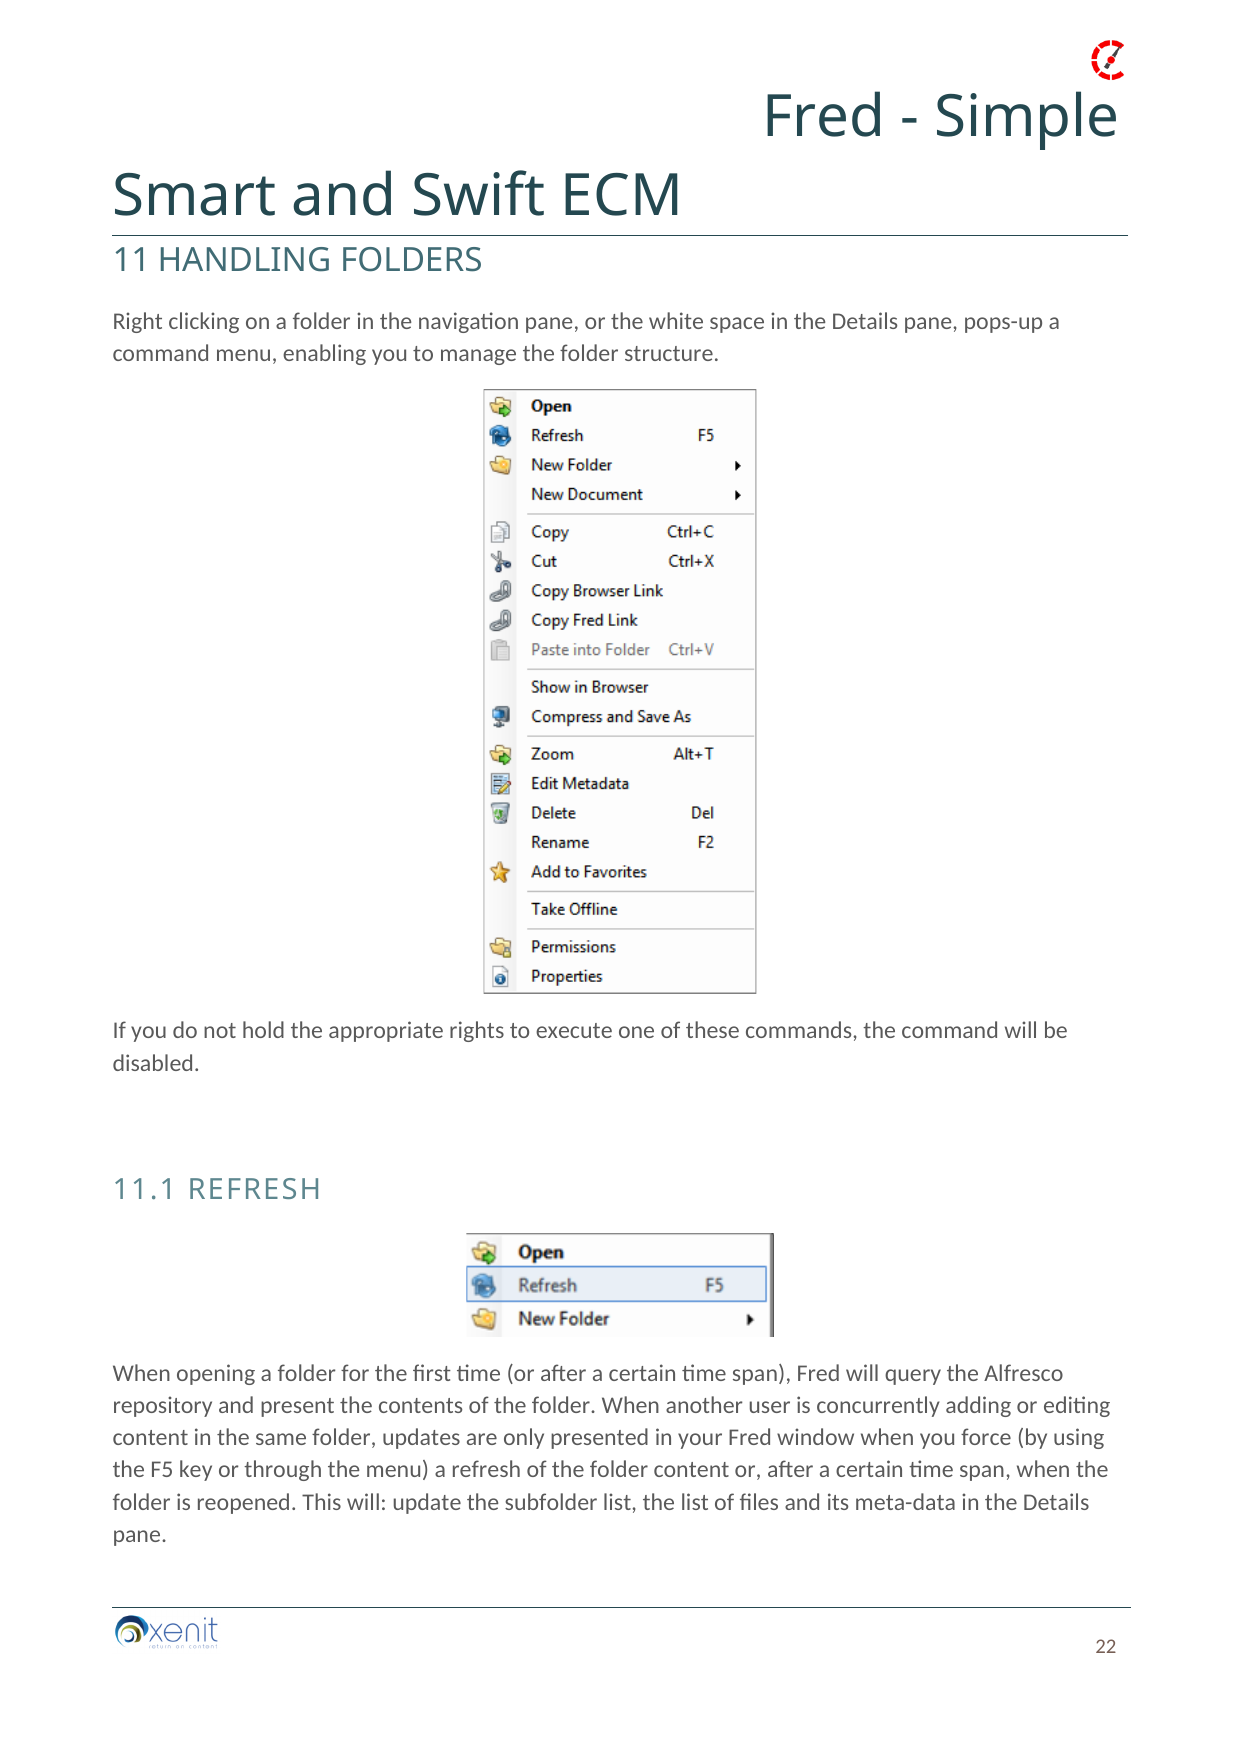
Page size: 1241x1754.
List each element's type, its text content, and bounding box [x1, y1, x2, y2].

text If you do not hold the appropriate rights to execute one of these commands, the command will be disabled. [112, 1016, 1128, 1077]
picture [1087, 37, 1130, 83]
picture [112, 1610, 222, 1654]
text Right clicking on a folder in the navigation pane, or the white space in the Details pane, pops-up a command menu, enabling you to manage the folder structure. [112, 306, 1128, 368]
picture [466, 1233, 774, 1337]
picture [483, 389, 757, 994]
subtitle Handling folders [112, 236, 1128, 281]
subtitle Refresh [112, 1168, 1128, 1208]
text When opening a folder for the first time (or after a certain time span), Fred will query the Alfresco repository and present the contents of the folder. When another user is concurrently adding or editing content in the same folder, updates are only presented in your Fred window when you force (by using the F5 key or through the menu) a refresh of the folder content or, after a certain time span, when the folder is reopened. This will: update the subfolder list, the list of files and its meta-data in the Details pane. [112, 1358, 1128, 1548]
